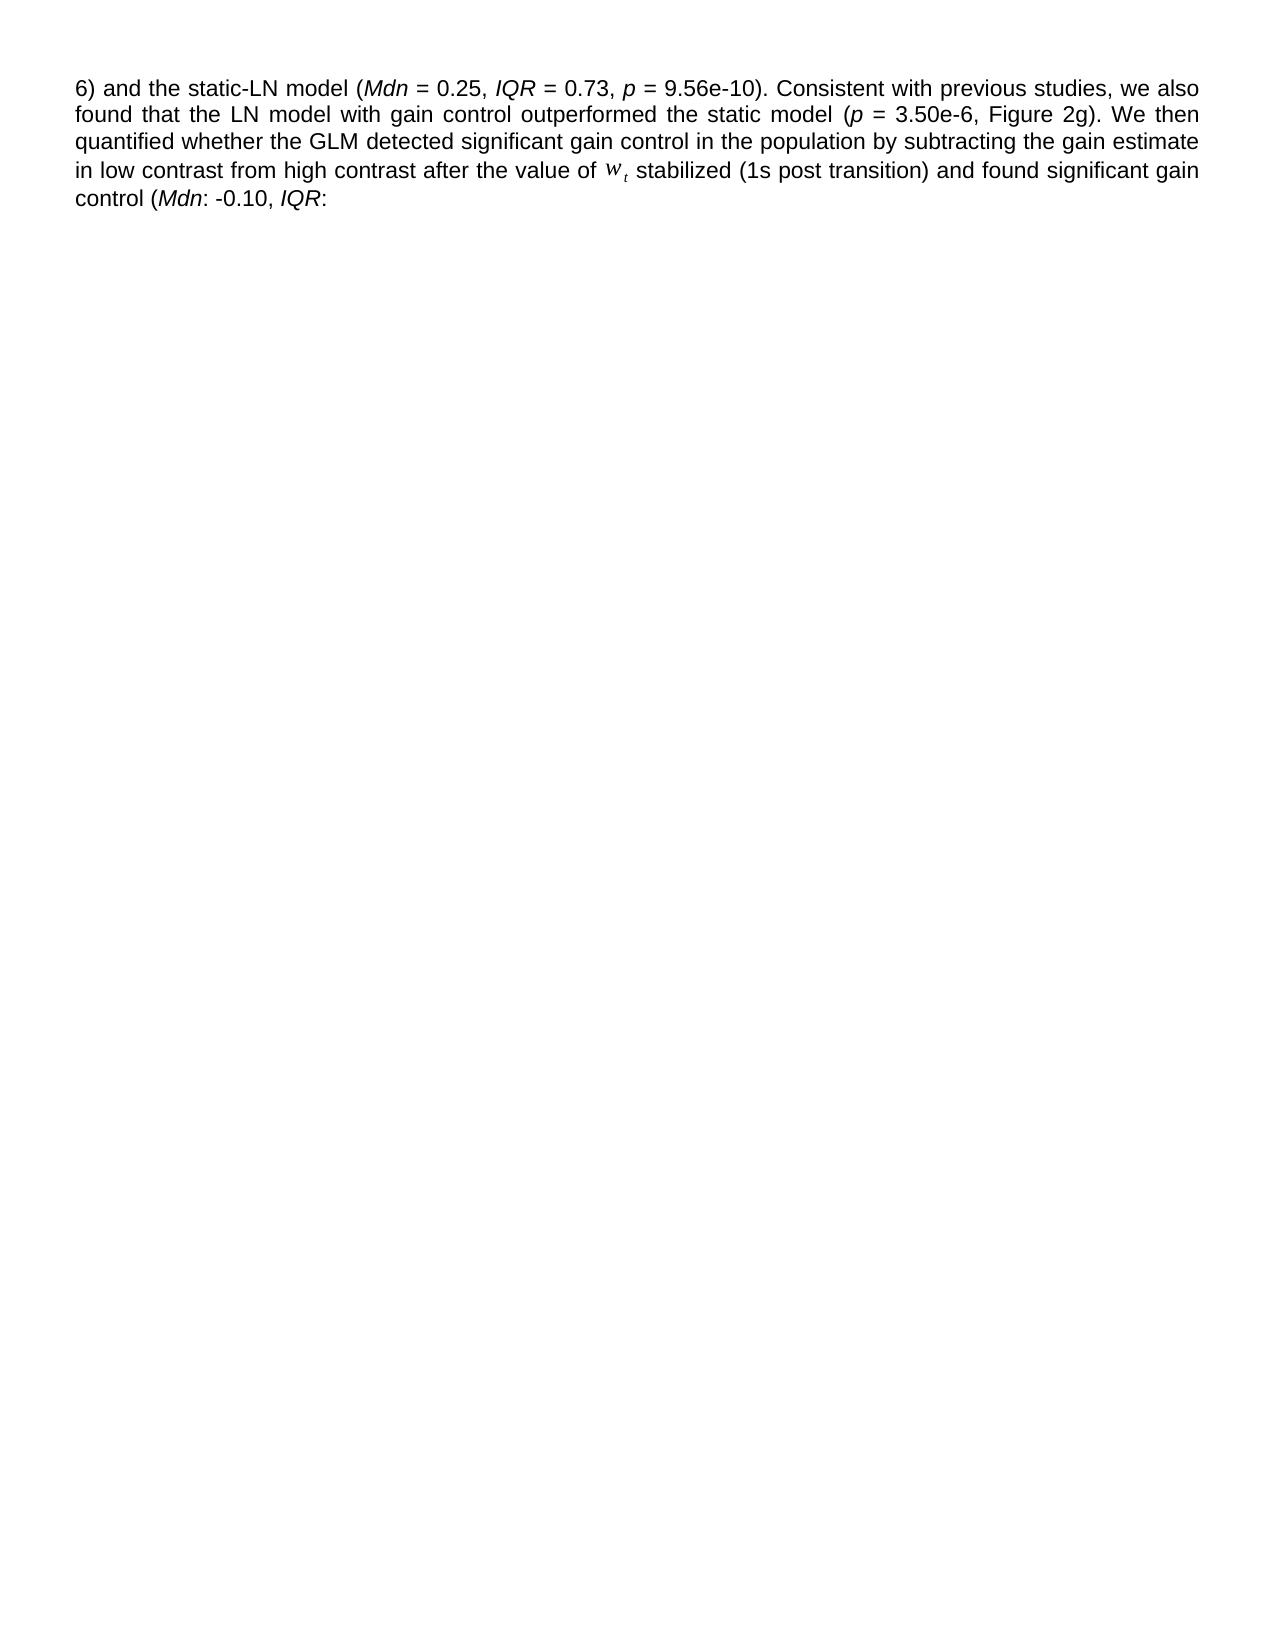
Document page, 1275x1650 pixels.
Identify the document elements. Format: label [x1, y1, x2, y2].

text [75, 75, 1200, 212]
